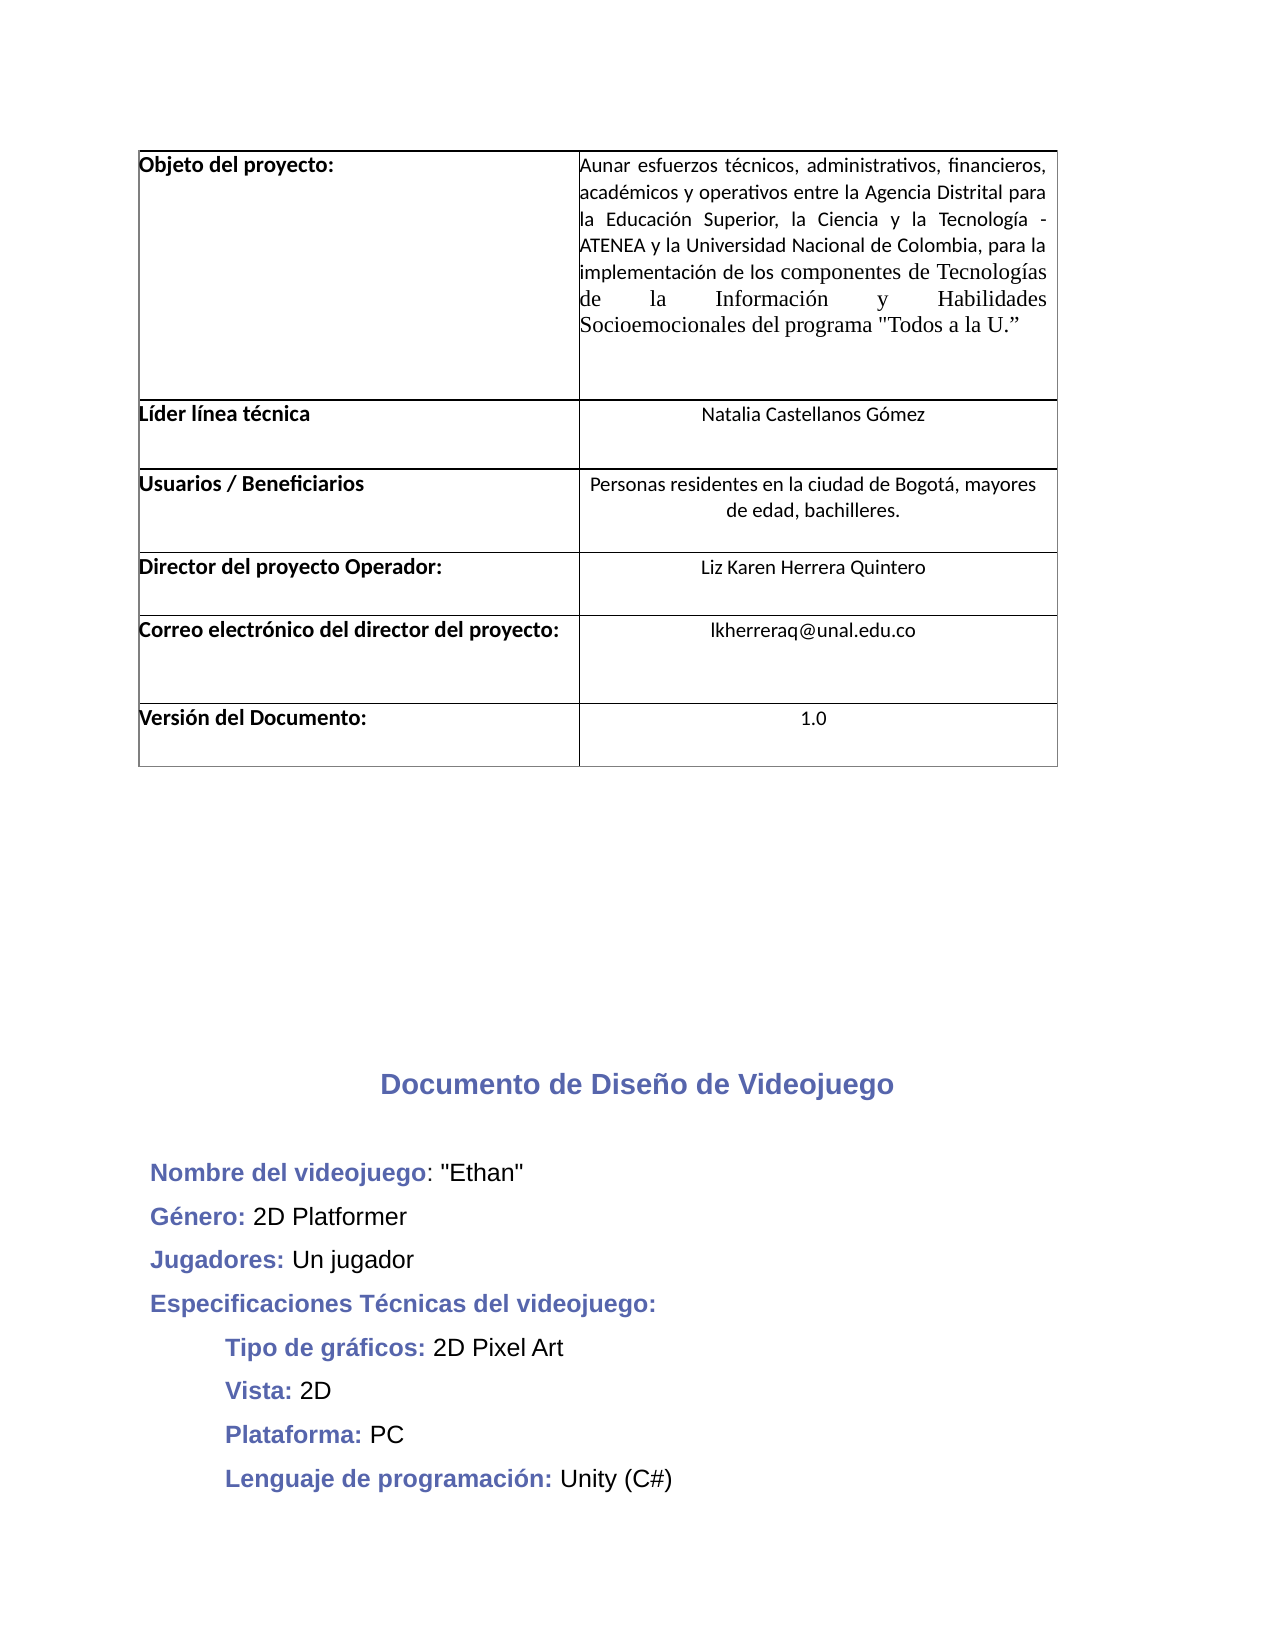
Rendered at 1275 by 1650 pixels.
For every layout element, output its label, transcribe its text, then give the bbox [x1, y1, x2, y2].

text Lenguaje de programación: Unity (C#) [225, 1466, 1125, 1492]
text Vista: 2D [225, 1378, 1125, 1405]
text Nombre del videojuego: "Ethan" [440, 1160, 1125, 1187]
table_cell Versión del Documento: [140, 704, 579, 766]
text Especificaciones Técnicas del videojuego: [150, 1291, 1125, 1318]
text Nombre del videojuego: "Ethan" [150, 1160, 426, 1187]
table_cell Liz Karen Herrera Quintero [580, 553, 1057, 614]
table_cell Director del proyecto Operador: [140, 553, 579, 614]
text Plataforma: PC [225, 1422, 1125, 1449]
table_cell Objeto del proyecto: [140, 152, 579, 399]
table_cell Correo electrónico del director del proyecto: [140, 616, 579, 703]
text Documento de Diseño de Videojuego [150, 1073, 1125, 1100]
text Género: 2D Platformer [150, 1204, 1125, 1231]
table_cell lkherreraq@unal.edu.co [580, 616, 1057, 703]
text Jugadores: Un jugador [292, 1247, 1125, 1274]
table_cell Aunar esfuerzos técnicos, administrativos, financieros, académicos y operativos entre la Agencia Distrital para la Educación Superior, la Ciencia y la Tecnología - ATENEA y la Universidad Nacional de Colombia, para la implementación de los componentes de Tecnologías de la Información y Habilidades Socioemocionales del programa "Todos a la U.” [580, 152, 1057, 399]
text Jugadores: Un jugador [150, 1247, 285, 1274]
table_cell Natalia Castellanos Gómez [580, 401, 1057, 468]
table_cell 1.0 [580, 704, 1057, 766]
table_cell Personas residentes en la ciudad de Bogotá, mayores de edad, bachilleres. [580, 470, 1057, 552]
text Tipo de gráficos: 2D Pixel Art [150, 1334, 1125, 1362]
table_cell Usuarios / Beneficiarios [140, 470, 579, 552]
table_cell Líder línea técnica [140, 401, 579, 468]
